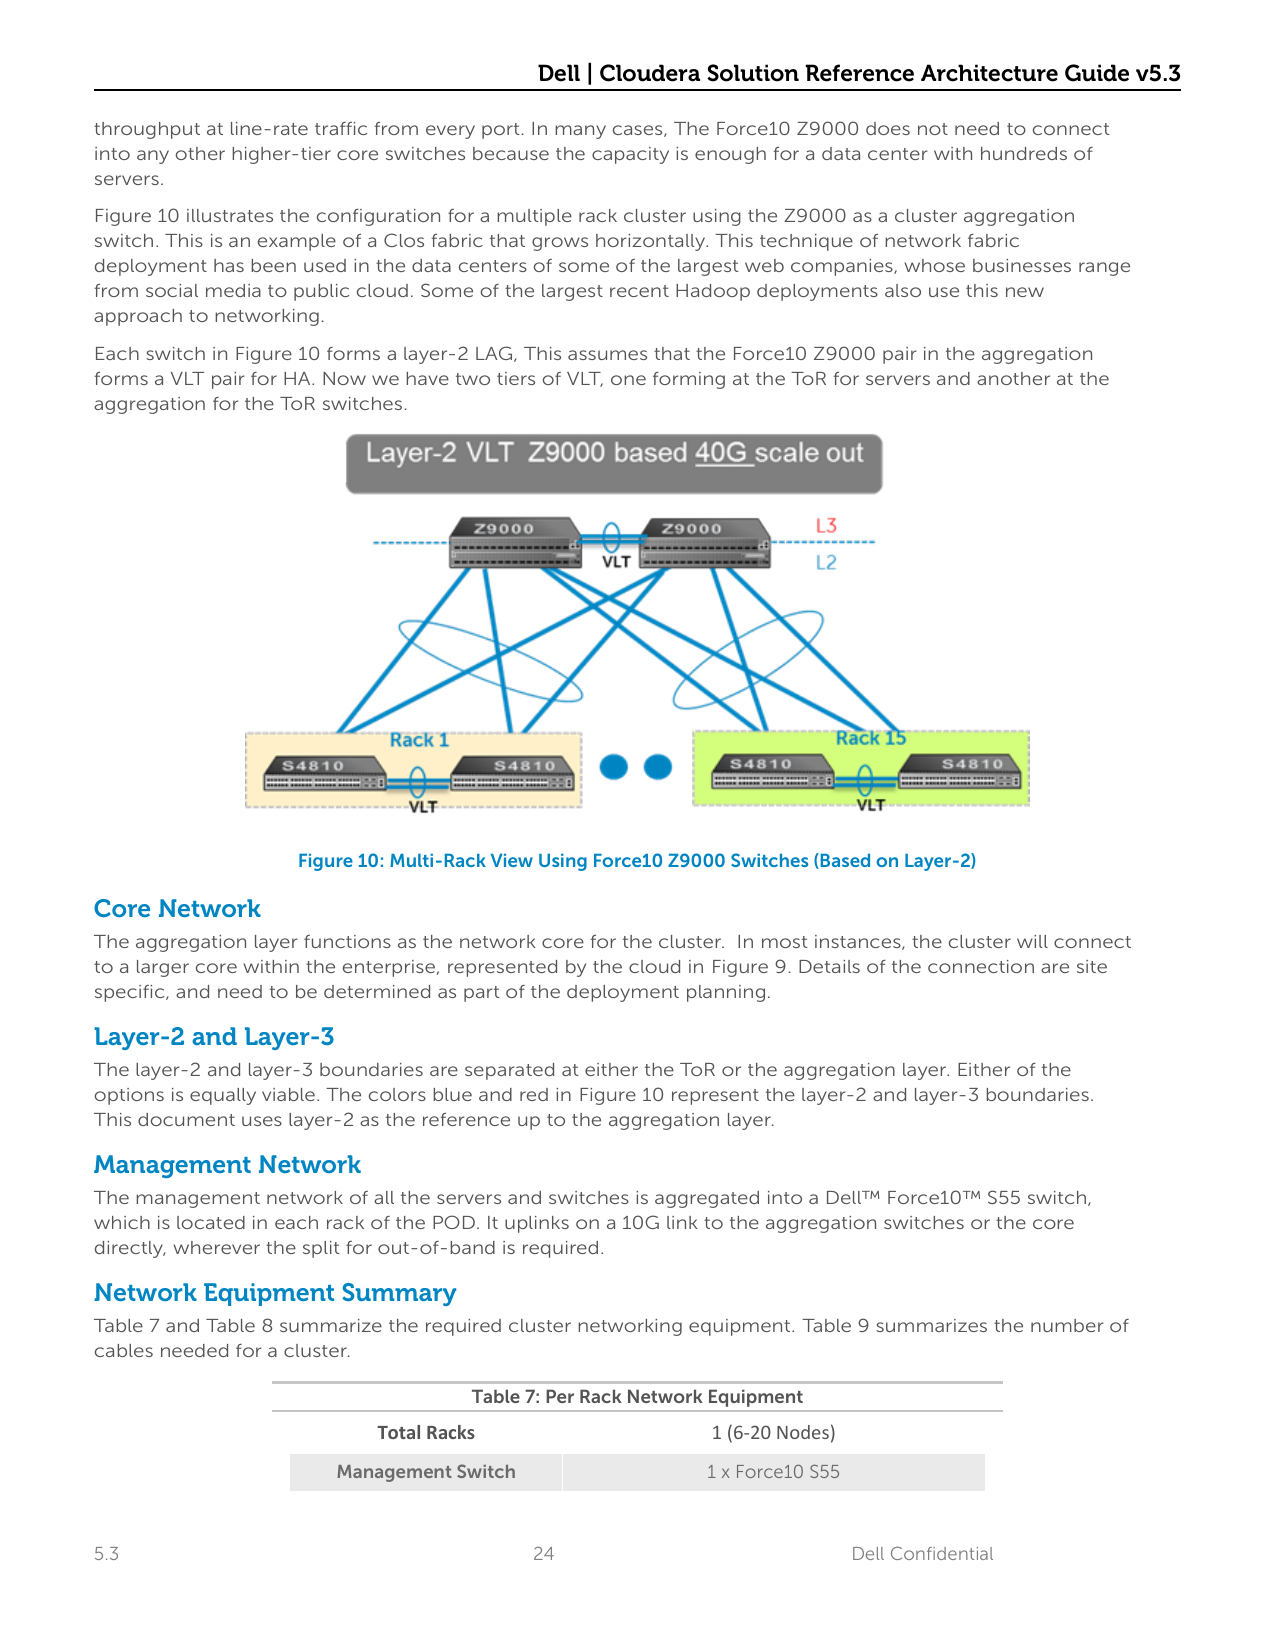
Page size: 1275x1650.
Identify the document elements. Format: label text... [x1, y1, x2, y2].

subtitle Management Network [94, 1150, 1181, 1180]
picture [245, 427, 1030, 826]
subtitle Layer-2 and Layer-3 [94, 1022, 1181, 1052]
text Each switch in Figure 10 forms a layer-2 LAG, This assumes that the Force10 Z9000 pair in the aggregation forms a VLT pair for HA. Now we have two tiers of VLT, one forming at the ToR for servers and another at the aggregation for the ToR switches. [94, 340, 1135, 415]
text Figure 10 illustrates the configuration for a multiple rack cluster using the Z9000 as a cluster aggregation switch. This is an example of a Clos fabric that grows horizontally. This technique of network fabric deployment has been used in the data centers of some of the largest web companies, whose businesses range from social media to public cloud. Some of the largest recent Hadoop deployments also use this new approach to networking. [94, 203, 1135, 328]
text The layer-2 and layer-3 boundaries are separated at either the ToR or the aggregation layer. Either of the options is equally viable. The colors blue and red in Figure 10 represent the layer-2 and layer-3 boundaries. This document uses layer-2 as the reference up to the aggregation layer. [94, 1056, 1135, 1131]
subtitle Core Network [94, 893, 1181, 923]
table_header Total Racks [290, 1412, 562, 1452]
text Table 7 and Table 8 summarize the required cluster networking equipment. Table 9 summarizes the number of cables needed for a cluster. [94, 1313, 1135, 1363]
text The aggregation layer functions as the network core for the cluster. In most instances, the cluster will connect to a larger core within the enterprise, represented by the cloud in Figure 9. Details of the connection are site specific, and need to be determined as part of the deployment planning. [94, 928, 1135, 1003]
table_cell Management Switch [290, 1454, 562, 1491]
text The management network of all the servers and switches is aggregated into a Dell™ Force10™ S55 switch, which is located in each rack of the POD. It uplinks on a 10G link to the aggregation switches or the core directly, wherever the split for out-of-band is required. [94, 1184, 1135, 1259]
table_header 1 (6-20 Nodes) [563, 1412, 985, 1452]
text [94, 115, 1135, 190]
subtitle Network Equipment Summary [94, 1278, 1181, 1308]
table_cell 1 x Force10 S55 [563, 1454, 985, 1491]
